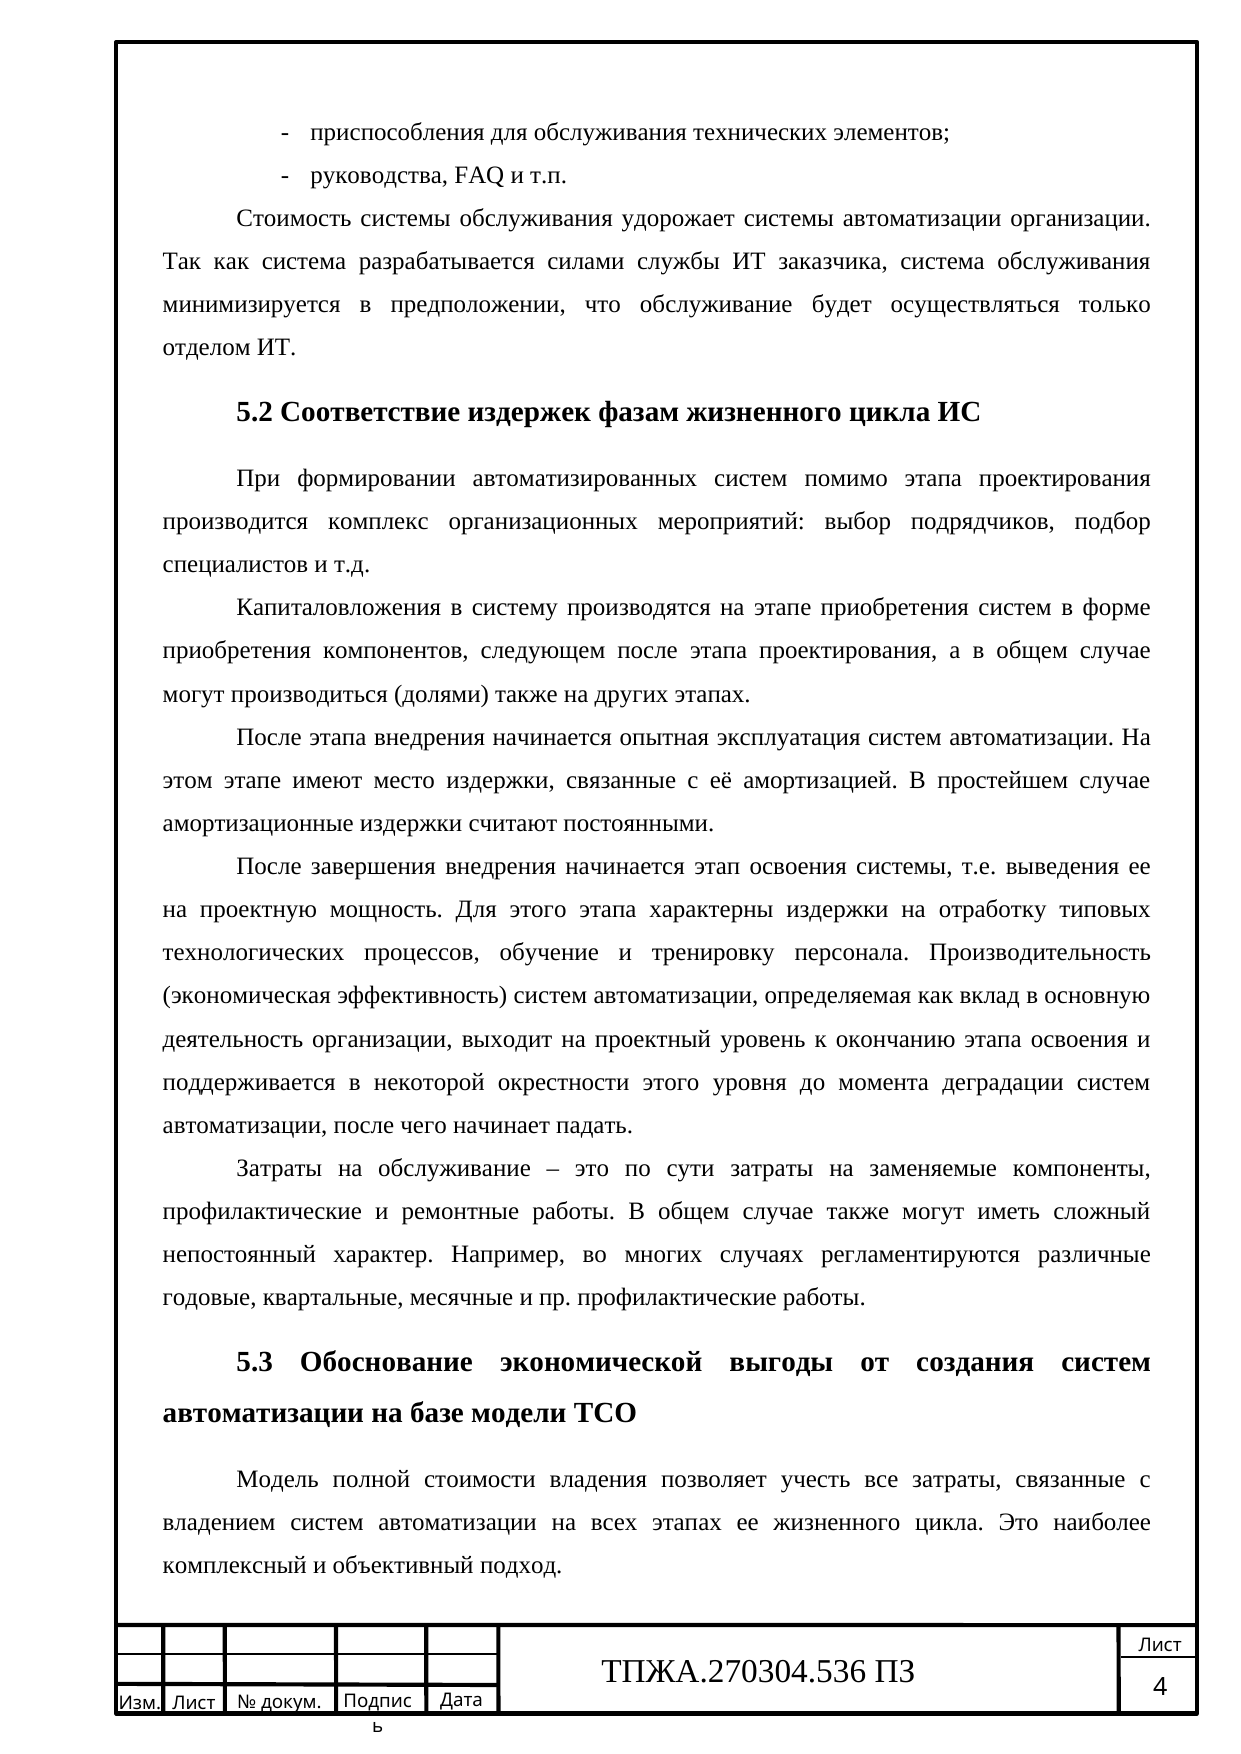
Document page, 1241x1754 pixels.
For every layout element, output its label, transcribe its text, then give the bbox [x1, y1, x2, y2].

text Капиталовложения в систему производятся на этапе приобретения систем в форме приобретения компонентов, следующем после этапа проектирования, а в общем случае могут производиться (долями) также на других этапах. [162, 592, 1152, 707]
list приспособления для обслуживания технических элементов; [281, 117, 1152, 145]
text При формировании автоматизированных систем помимо этапа проектирования производится комплекс организационных мероприятий: выбор подрядчиков, подбор специалистов и т.д. [162, 463, 1152, 578]
text После завершения внедрения начинается этап освоения системы, т.е. выведения ее на проектную мощность. Для этого этапа характерны издержки на отработку типовых технологических процессов, обучение и тренировку персонала. Производительность (экономическая эффективность) систем автоматизации, определяемая как вклад в основную деятельность организации, выходит на проектный уровень к окончанию этапа освоения и поддерживается в некоторой окрестности этого уровня до момента деградации систем автоматизации, после чего начинает падать. [162, 851, 1152, 1139]
subtitle 5.3 Обоснование экономической выгоды от создания систем автоматизации на базе модели TCO [162, 1344, 1152, 1428]
text Стоимость системы обслуживания удорожает системы автоматизации организации. Так как система разрабатывается силами службы ИТ заказчика, система обслуживания минимизируется в предположении, что обслуживание будет осуществляться только отделом ИТ. [162, 203, 1152, 361]
list руководства, FAQ и т.п. [281, 160, 1152, 188]
text Затраты на обслуживание – это по сути затраты на заменяемые компоненты, профилактические и ремонтные работы. В общем случае также могут иметь сложный непостоянный характер. Например, во многих случаях регламентируются различные годовые, квартальные, месячные и пр. профилактические работы. [162, 1153, 1152, 1311]
text После этапа внедрения начинается опытная эксплуатация систем автоматизации. На этом этапе имеют место издержки, связанные с её амортизацией. В простейшем случае амортизационные издержки считают постоянными. [162, 722, 1152, 837]
text Модель полной стоимости владения позволяет учесть все затраты, связанные с владением систем автоматизации на всех этапах ее жизненного цикла. Это наиболее комплексный и объективный подход. [162, 1464, 1152, 1579]
subtitle 5.2 Соответствие издержек фазам жизненного цикла ИС [162, 394, 1152, 428]
